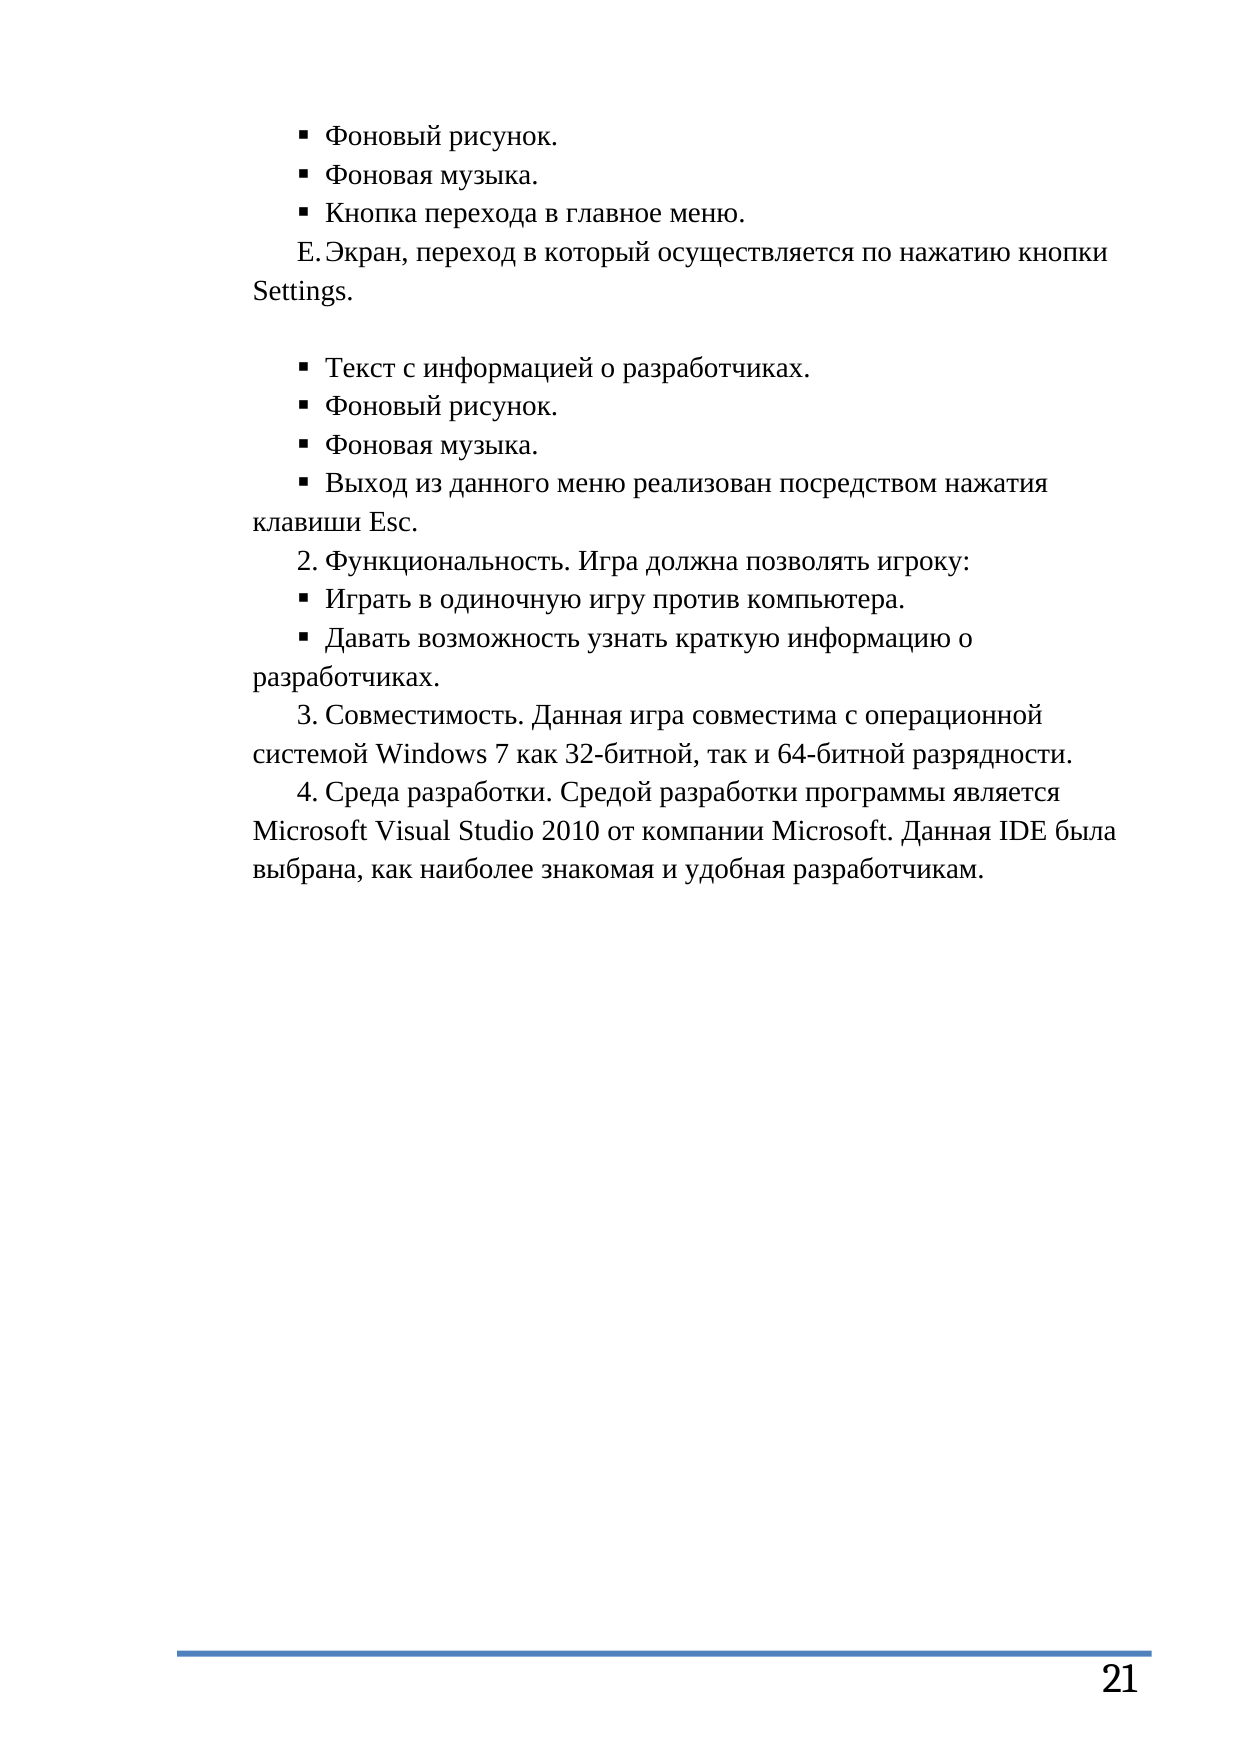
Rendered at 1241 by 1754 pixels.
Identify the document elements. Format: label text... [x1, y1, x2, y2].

list Выход из данного меню реализован посредством нажатия клавиши Esc. [252, 466, 1152, 538]
list Фоновая музыка. [252, 427, 1152, 461]
list Фоновый рисунок. [252, 388, 1152, 422]
list Кнопка перехода в главное меню. [252, 195, 1152, 229]
list Совместимость. Данная игра совместима с операционной системой Windows 7 как 32-битной, так и 64-битной разрядности. [252, 697, 1152, 769]
list Функциональность. Игра должна позволять игроку: [252, 543, 1152, 576]
list Экран, переход в который осуществляется по нажатию кнопки Settings. [252, 234, 1152, 306]
list Текст с информацией о разработчиках. [252, 350, 1152, 383]
list Среда разработки. Средой разработки программы является Microsoft Visual Studio 2010 от компании Microsoft. Данная IDE была выбрана, как наиболее знакомая и удобная разработчикам. [252, 774, 1152, 885]
list Фоновая музыка. [252, 157, 1152, 190]
list Давать возможность узнать краткую информацию о разработчиках. [252, 620, 1152, 692]
list Играть в одиночную игру против компьютера. [252, 581, 1152, 615]
list Фоновый рисунок. [252, 118, 1152, 152]
